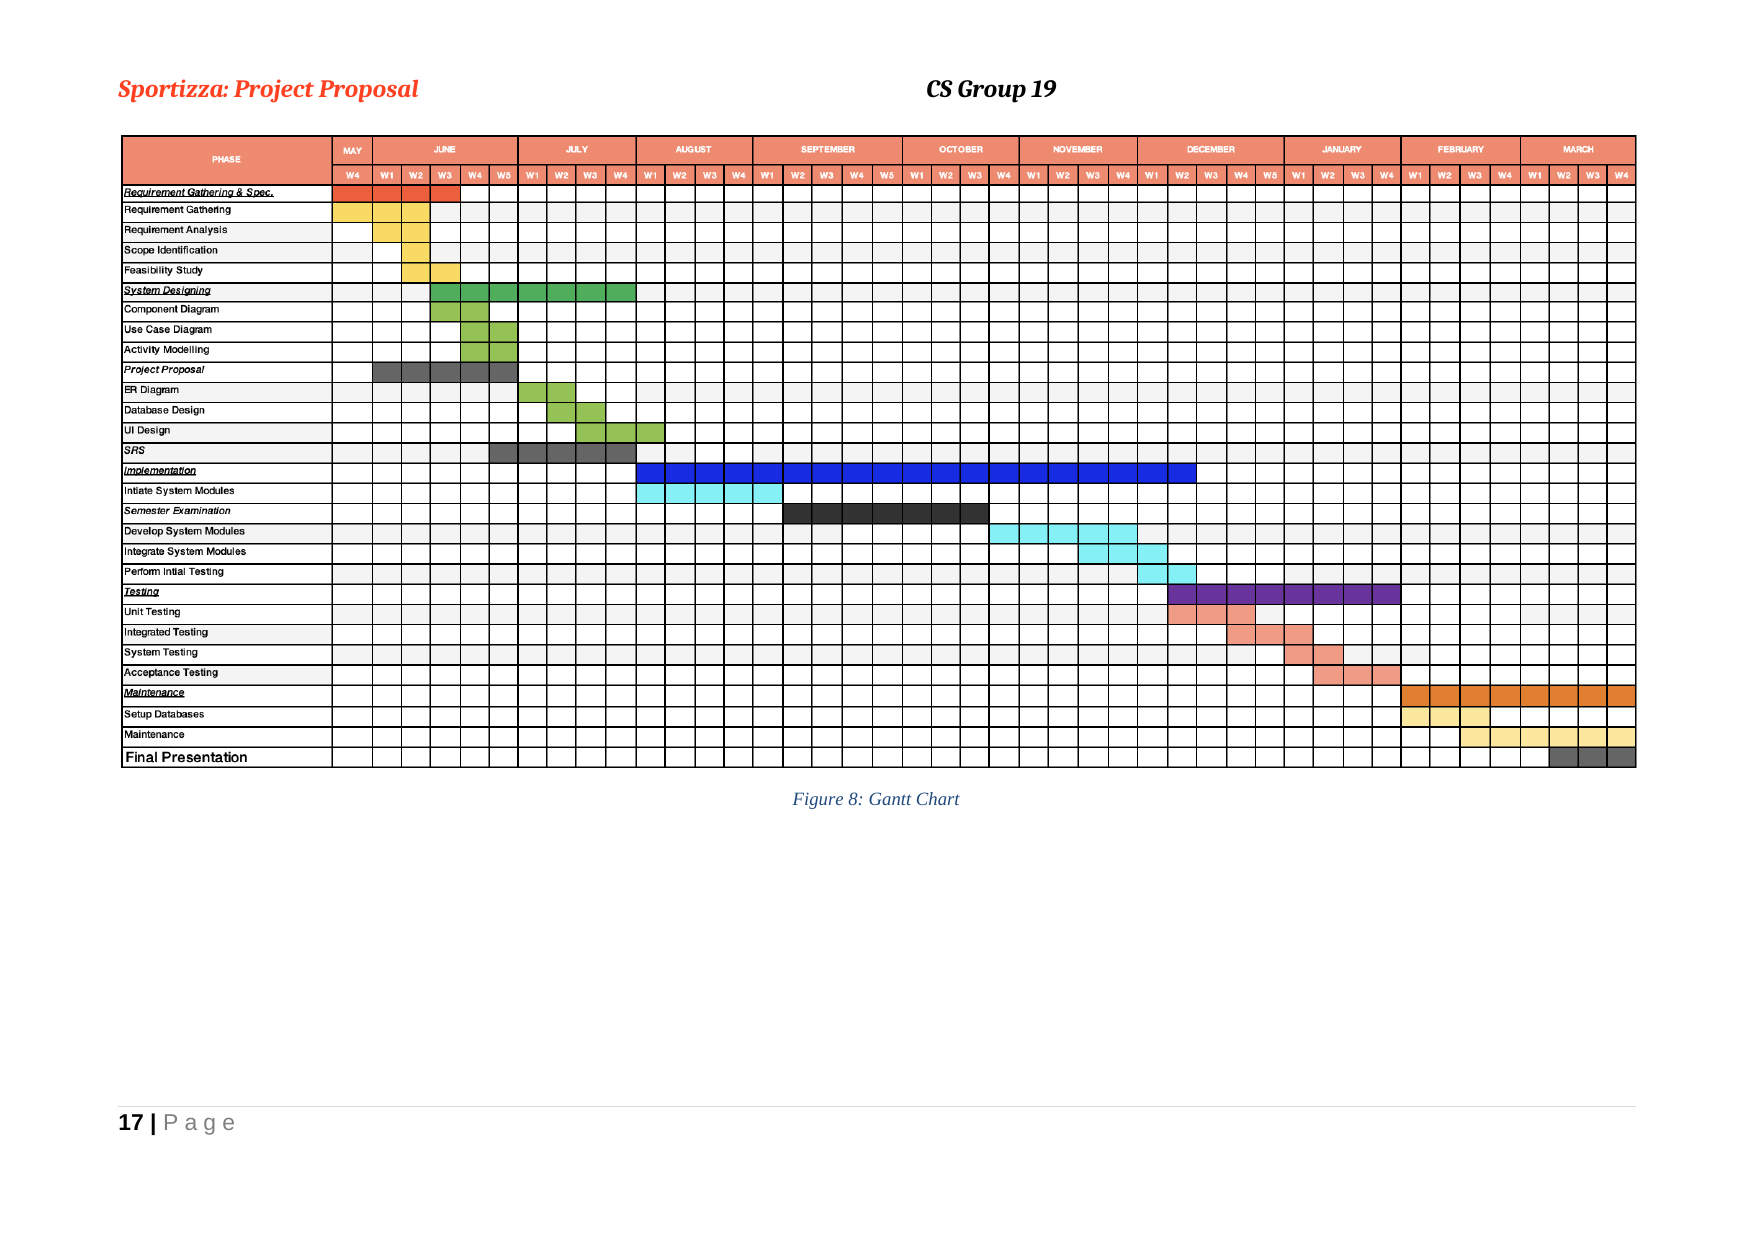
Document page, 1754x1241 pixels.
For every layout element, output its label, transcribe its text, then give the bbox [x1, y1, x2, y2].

picture [118, 132, 1638, 772]
text Figure 8: Gantt Chart [118, 788, 1636, 809]
